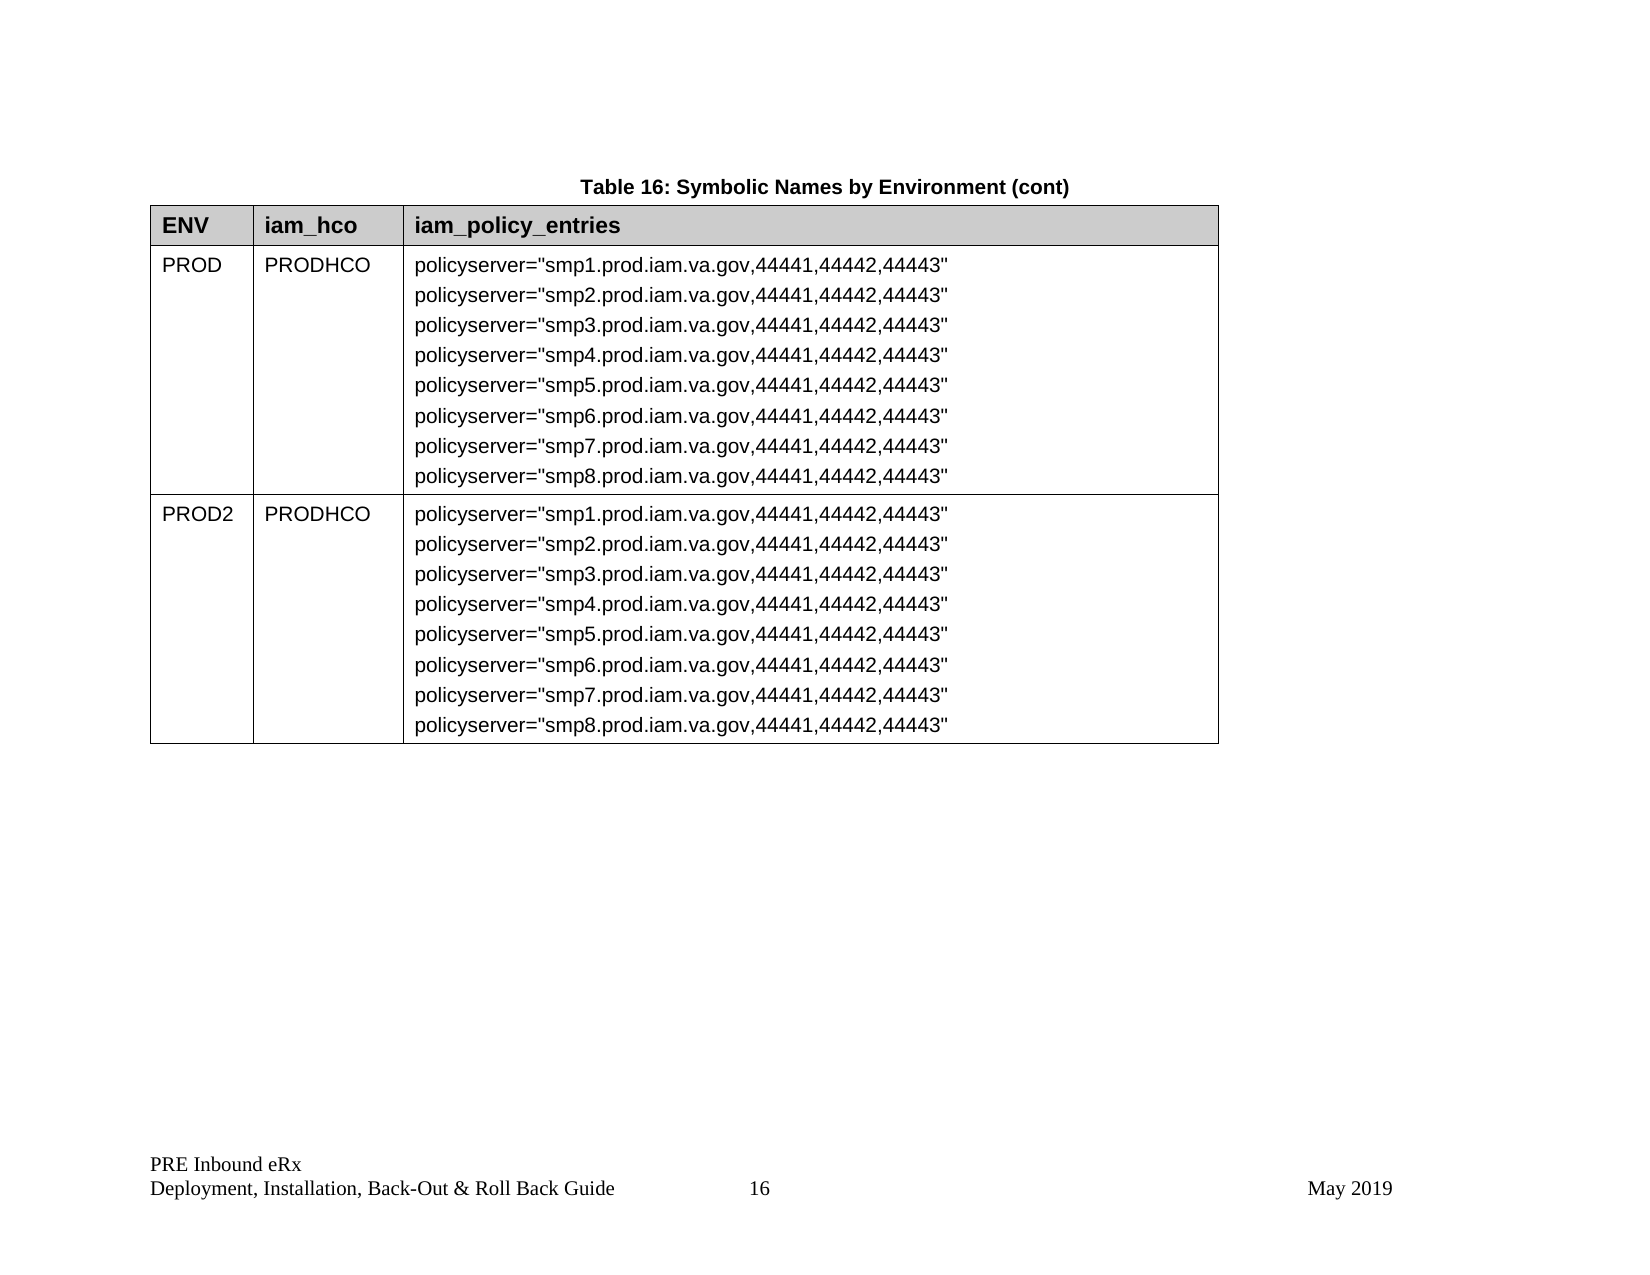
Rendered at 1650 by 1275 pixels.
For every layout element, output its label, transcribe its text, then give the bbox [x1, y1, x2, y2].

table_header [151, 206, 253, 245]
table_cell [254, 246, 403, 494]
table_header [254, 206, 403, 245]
text Table 16: Symbolic Names by Environment (cont) [150, 175, 1500, 199]
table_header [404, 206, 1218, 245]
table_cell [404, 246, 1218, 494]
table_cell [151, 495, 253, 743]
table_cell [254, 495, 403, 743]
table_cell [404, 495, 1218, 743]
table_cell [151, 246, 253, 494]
